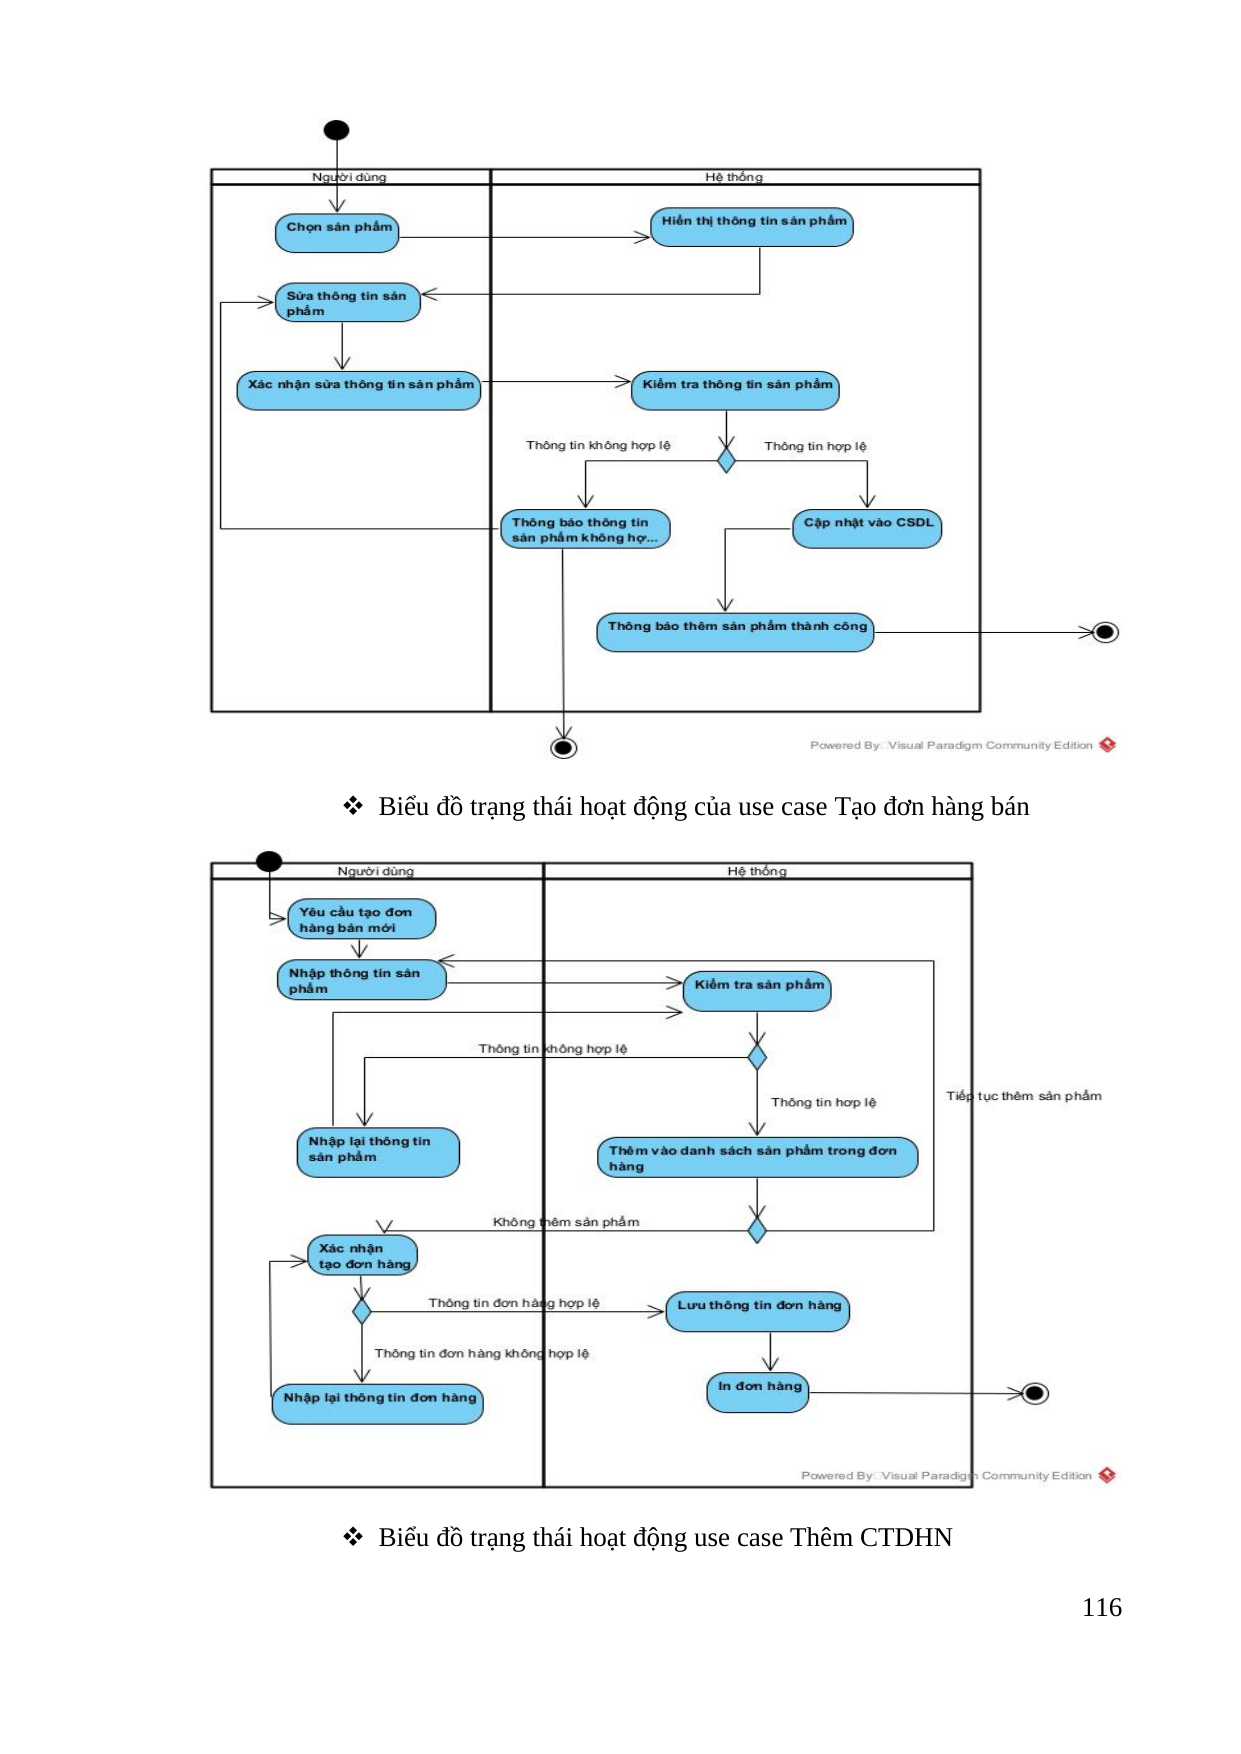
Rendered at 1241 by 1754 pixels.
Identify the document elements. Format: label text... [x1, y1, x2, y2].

list Biểu đồ trạng thái hoạt động của use case Tạo đơn hàng bán [341, 790, 1122, 821]
picture [206, 849, 1123, 1493]
picture [206, 118, 1123, 762]
list Biểu đồ trạng thái hoạt động use case Thêm CTDHN [341, 1521, 1122, 1552]
